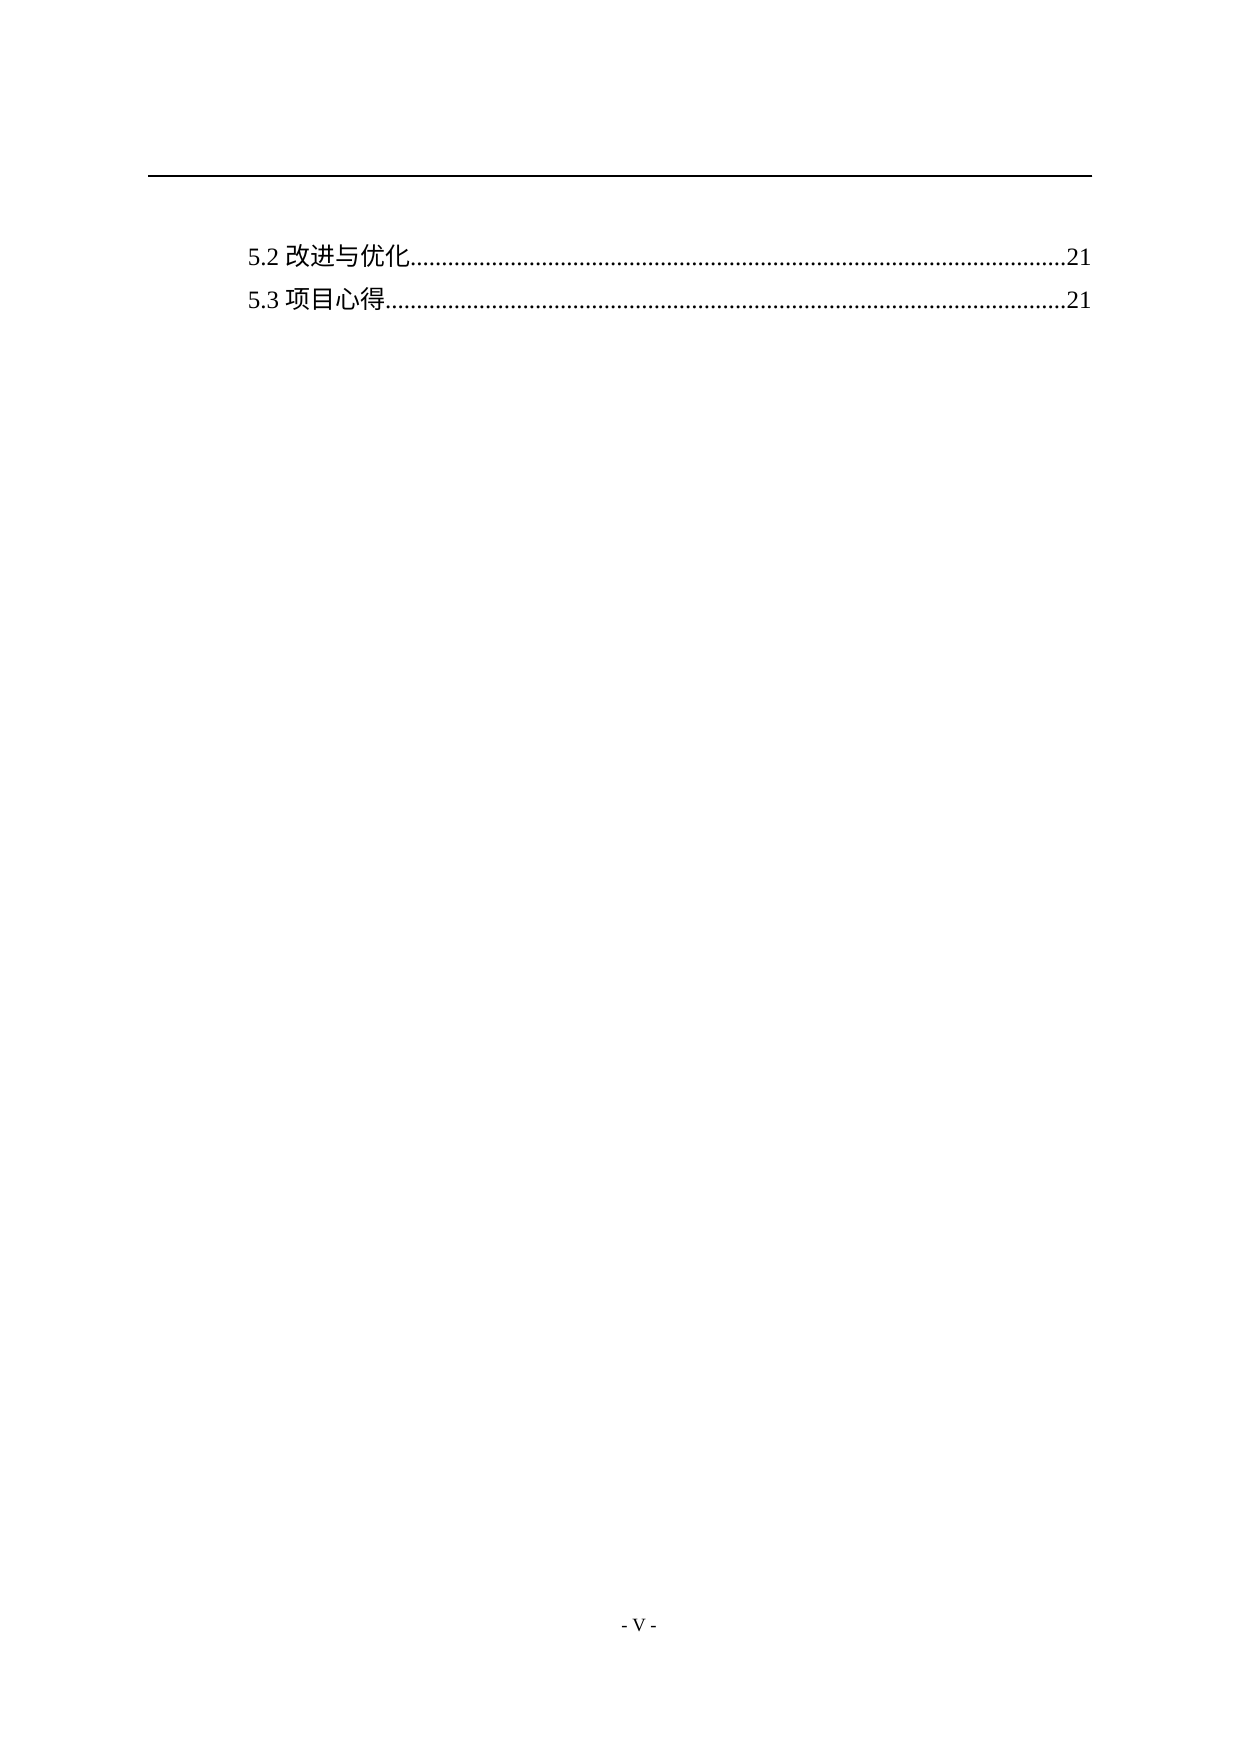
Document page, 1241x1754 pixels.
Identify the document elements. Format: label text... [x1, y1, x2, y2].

text 5.2 改进与优化 21 [198, 239, 1092, 273]
text 5.3 项目心得 21 [198, 282, 1092, 316]
